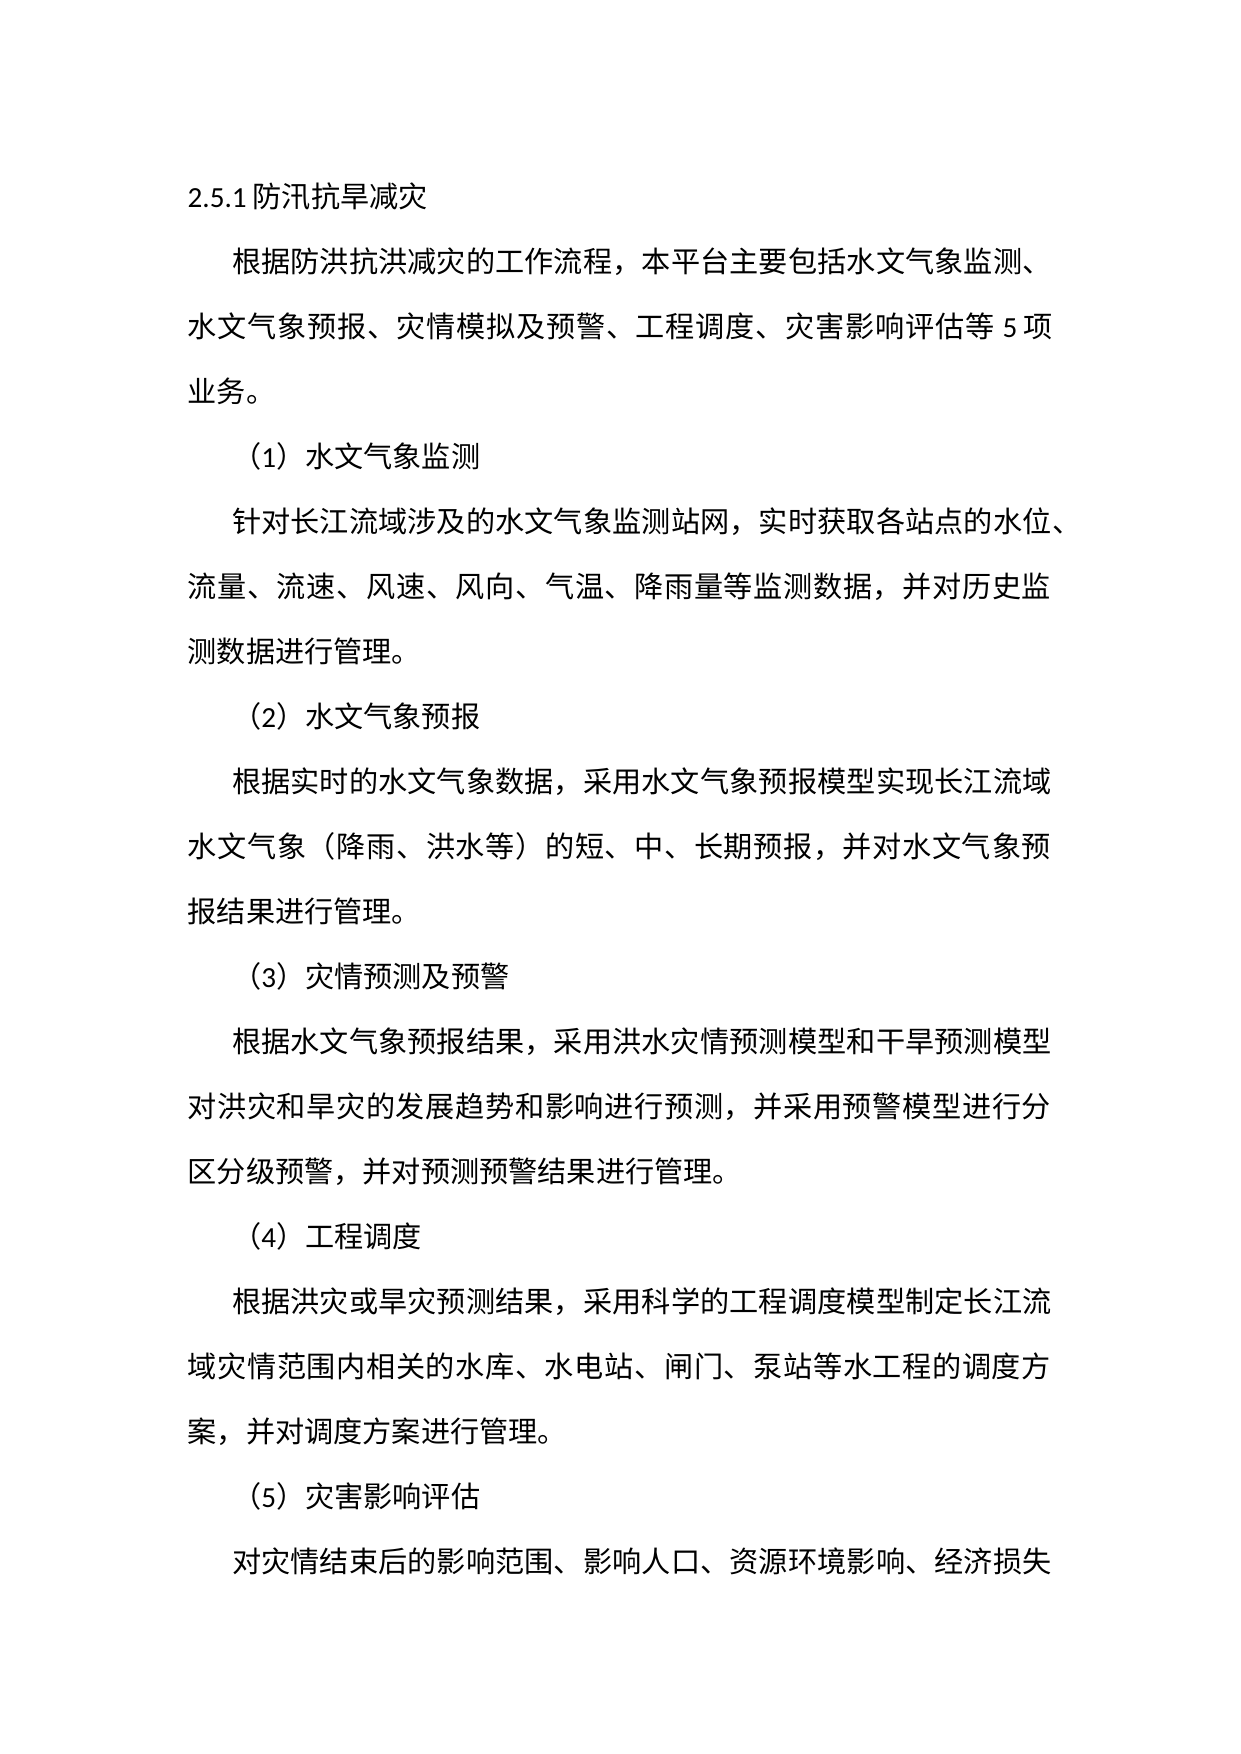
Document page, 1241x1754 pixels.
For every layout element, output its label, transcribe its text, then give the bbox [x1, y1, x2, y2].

text 根据防洪抗洪减灾的工作流程，本平台主要包括水文气象监测、水文气象预报、灾情模拟及预警、工程调度、灾害影响评估等5项业务。 [187, 227, 1053, 422]
text 根据洪灾或旱灾预测结果，采用科学的工程调度模型制定长江流域灾情范围内相关的水库、水电站、闸门、泵站等水工程的调度方案，并对调度方案进行管理。 [187, 1267, 1053, 1462]
text 2.5.1防汛抗旱减灾 [187, 162, 1053, 227]
text （2）水文气象预报 [187, 682, 1053, 747]
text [187, 1527, 1053, 1592]
text 根据水文气象预报结果，采用洪水灾情预测模型和干旱预测模型对洪灾和旱灾的发展趋势和影响进行预测，并采用预警模型进行分区分级预警，并对预测预警结果进行管理。 [187, 1007, 1053, 1202]
text （1）水文气象监测 [187, 422, 1053, 487]
text （4）工程调度 [187, 1202, 1053, 1267]
text 根据实时的水文气象数据，采用水文气象预报模型实现长江流域水文气象（降雨、洪水等）的短、中、长期预报，并对水文气象预报结果进行管理。 [187, 747, 1053, 942]
text （3）灾情预测及预警 [187, 942, 1053, 1007]
text （5）灾害影响评估 [187, 1462, 1053, 1527]
text 针对长江流域涉及的水文气象监测站网，实时获取各站点的水位、流量、流速、风速、风向、气温、降雨量等监测数据，并对历史监测数据进行管理。 [187, 487, 1053, 682]
